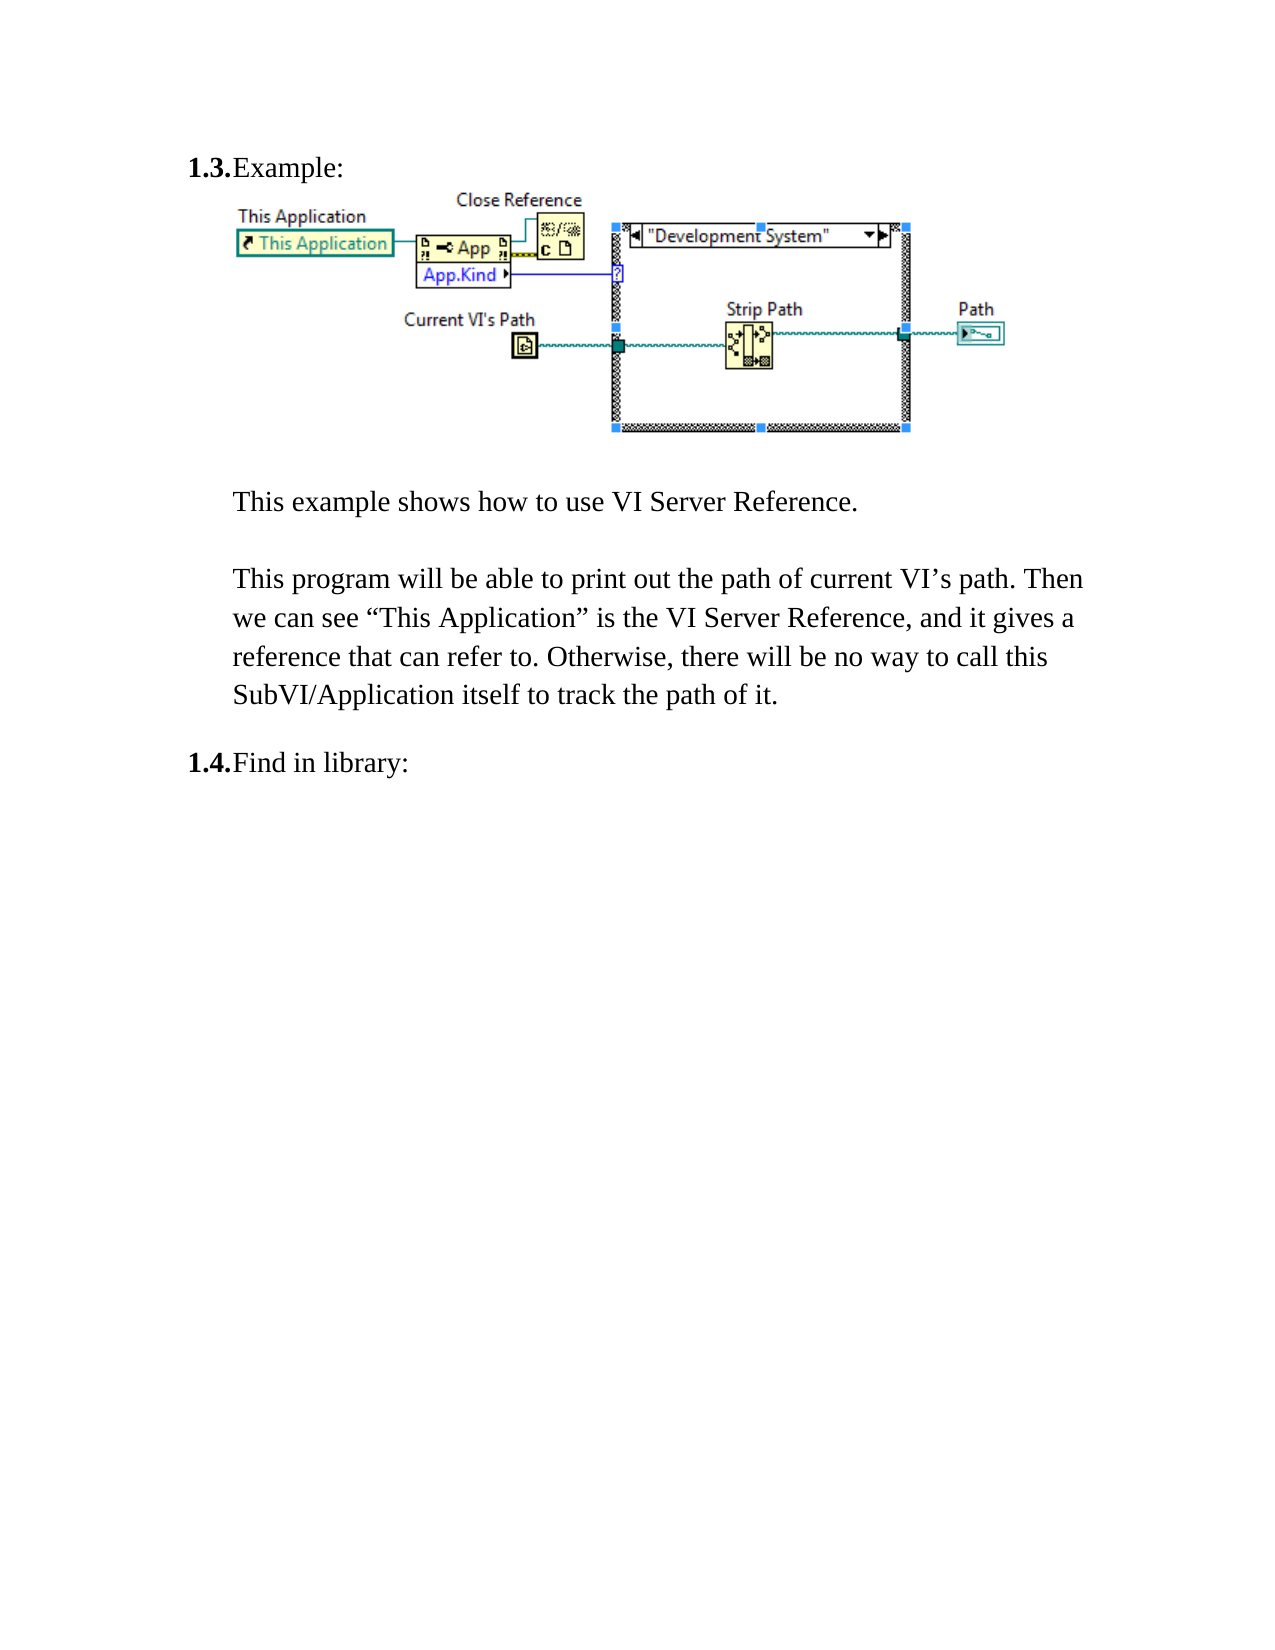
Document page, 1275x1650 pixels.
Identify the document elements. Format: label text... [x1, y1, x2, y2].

list This example shows how to use VI Server Reference. This program will be able to print out the path of current VI’s path. Then we can see “This Application” is the VI Server Reference, and it gives a reference that can refer to. Otherwise, there will be no way to call this SubVI/Application itself to track the path of it. [232, 446, 1125, 741]
list Find in library: [187, 745, 1125, 778]
picture [232, 187, 1014, 443]
